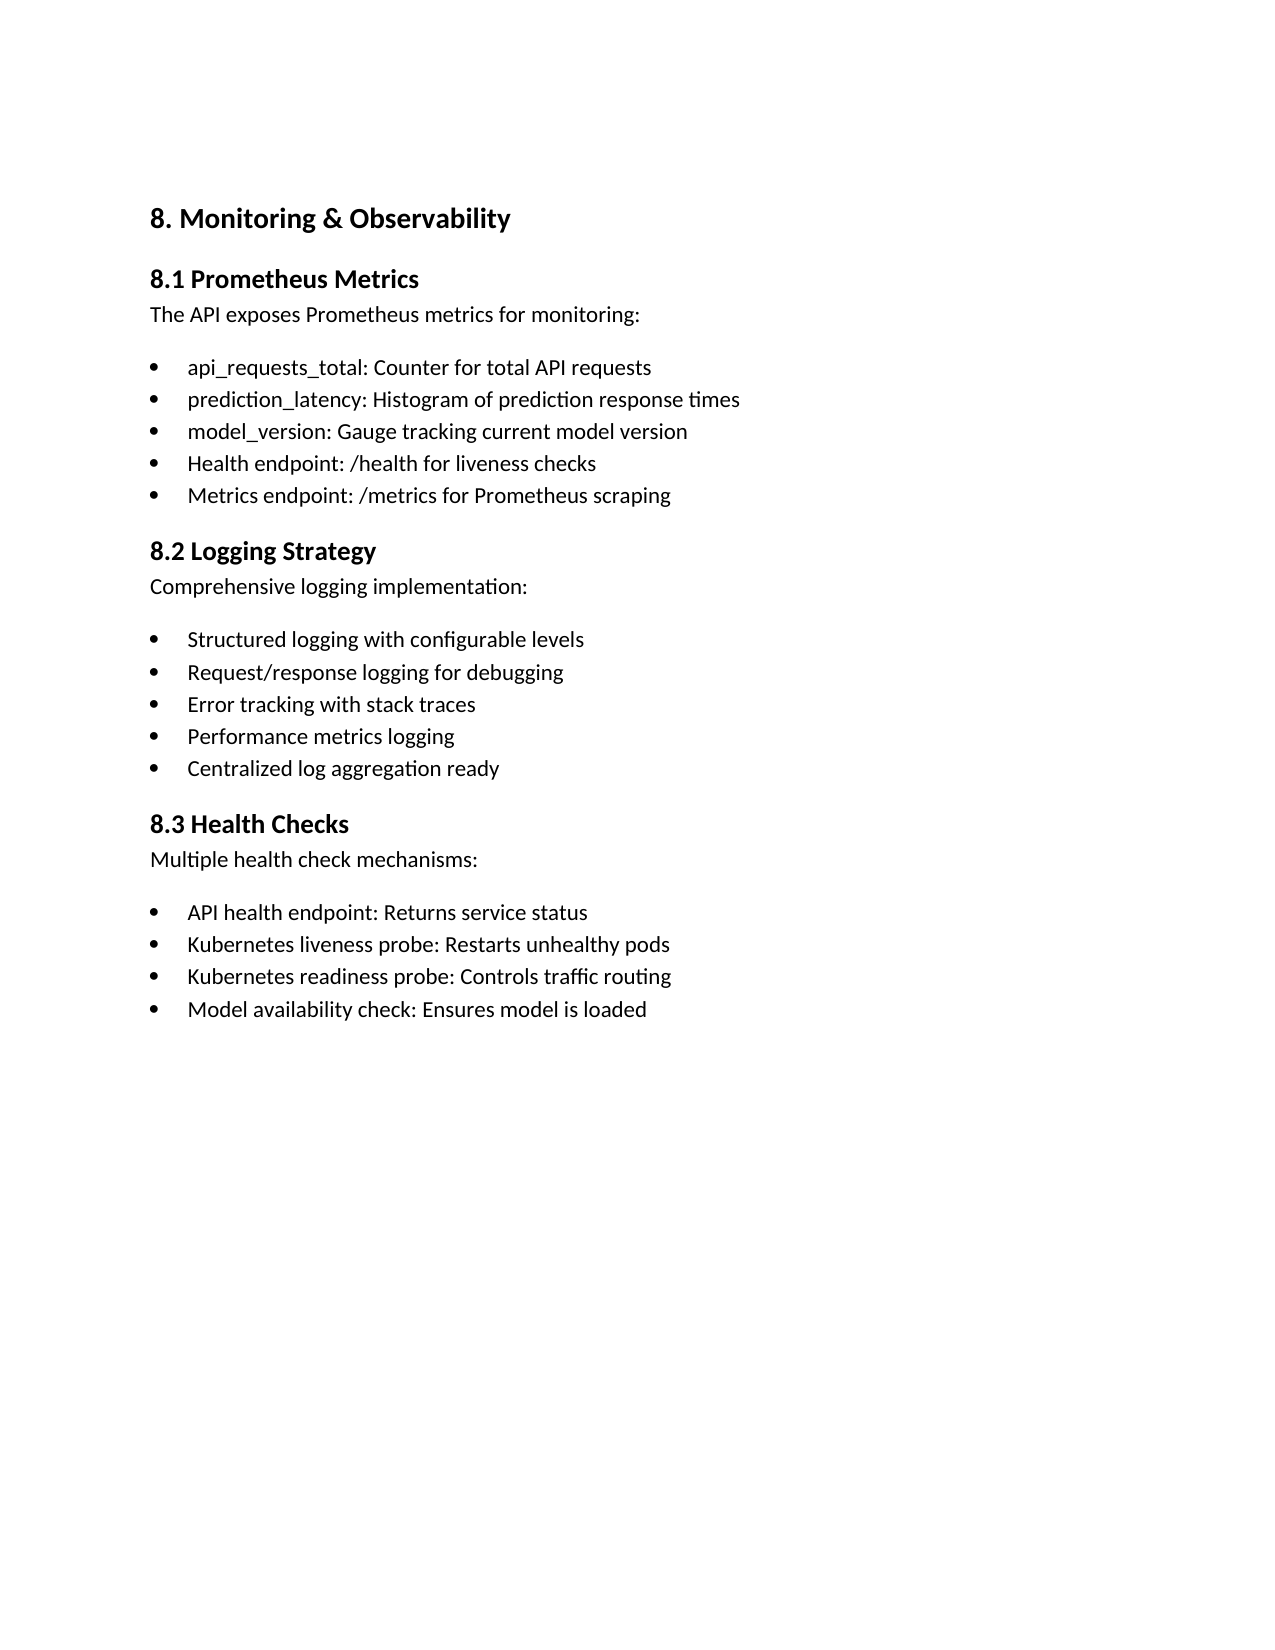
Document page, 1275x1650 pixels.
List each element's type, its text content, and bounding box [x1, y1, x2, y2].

list Metrics endpoint: /metrics for Prometheus scraping [150, 481, 1125, 509]
text Multiple health check mechanisms: [150, 845, 1125, 873]
list prediction_latency: Histogram of prediction response times [150, 385, 1125, 413]
list Structured logging with configurable levels [150, 625, 1125, 653]
list Model availability check: Ensures model is loaded [150, 995, 1125, 1023]
list api_requests_total: Counter for total API requests [150, 353, 1125, 381]
subtitle 8.1 Prometheus Metrics [150, 262, 1125, 295]
list Centralized log aggregation ready [150, 754, 1125, 782]
list Kubernetes liveness probe: Restarts unhealthy pods [150, 930, 1125, 958]
subtitle 8.2 Logging Strategy [150, 534, 1125, 567]
list Request/response logging for debugging [150, 658, 1125, 686]
text The API exposes Prometheus metrics for monitoring: [150, 300, 1125, 328]
list model_version: Gauge tracking current model version [150, 417, 1125, 445]
list Error tracking with stack traces [150, 690, 1125, 718]
subtitle 8. Monitoring & Observability [150, 200, 1125, 236]
list Health endpoint: /health for liveness checks [150, 449, 1125, 477]
list Performance metrics logging [150, 722, 1125, 750]
list API health endpoint: Returns service status [150, 898, 1125, 926]
text Comprehensive logging implementation: [150, 572, 1125, 600]
subtitle 8.3 Health Checks [150, 807, 1125, 840]
list Kubernetes readiness probe: Controls traffic routing [150, 962, 1125, 991]
